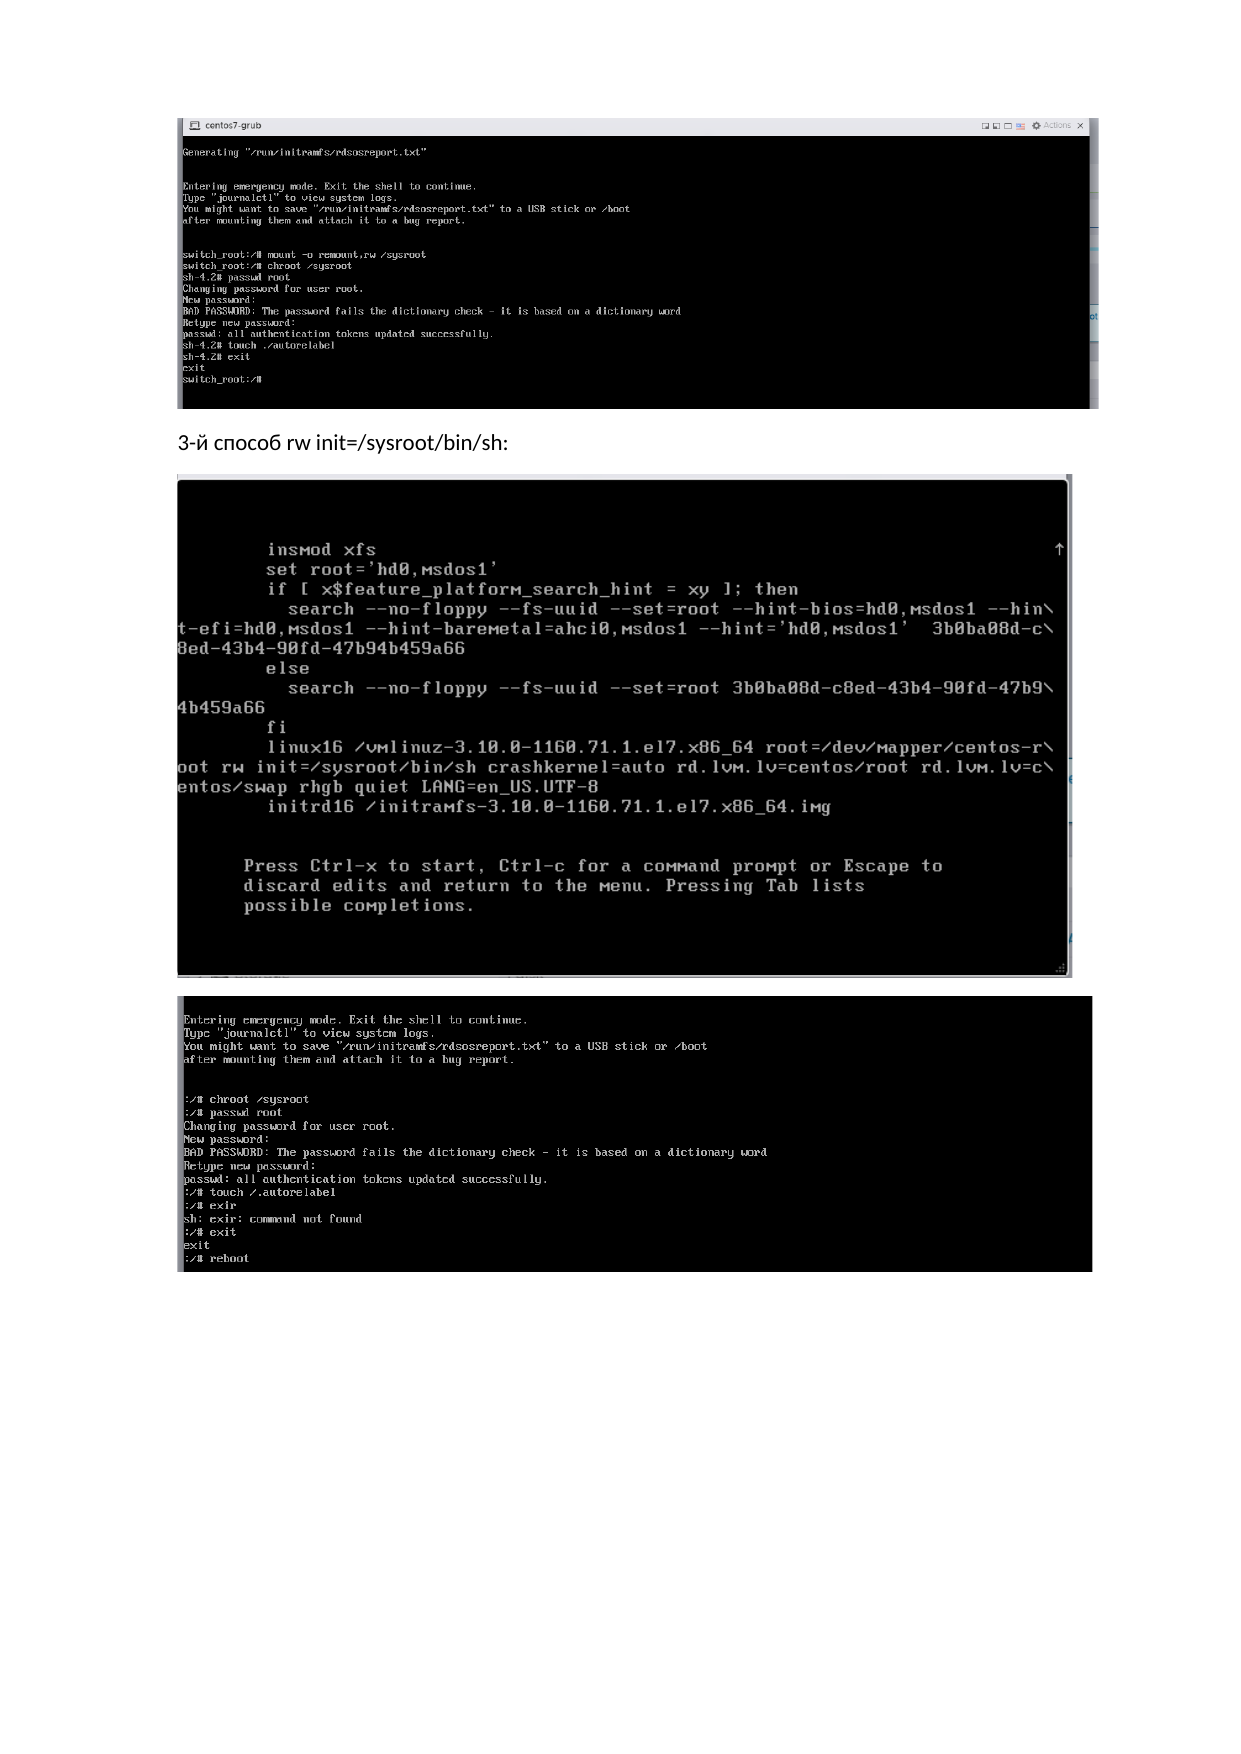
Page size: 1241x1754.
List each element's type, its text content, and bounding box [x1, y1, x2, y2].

picture [177, 474, 1073, 978]
picture [177, 996, 1093, 1272]
picture [177, 118, 1099, 409]
text 3-й способ rw init=/sysroot/bin/sh: [177, 428, 1152, 456]
